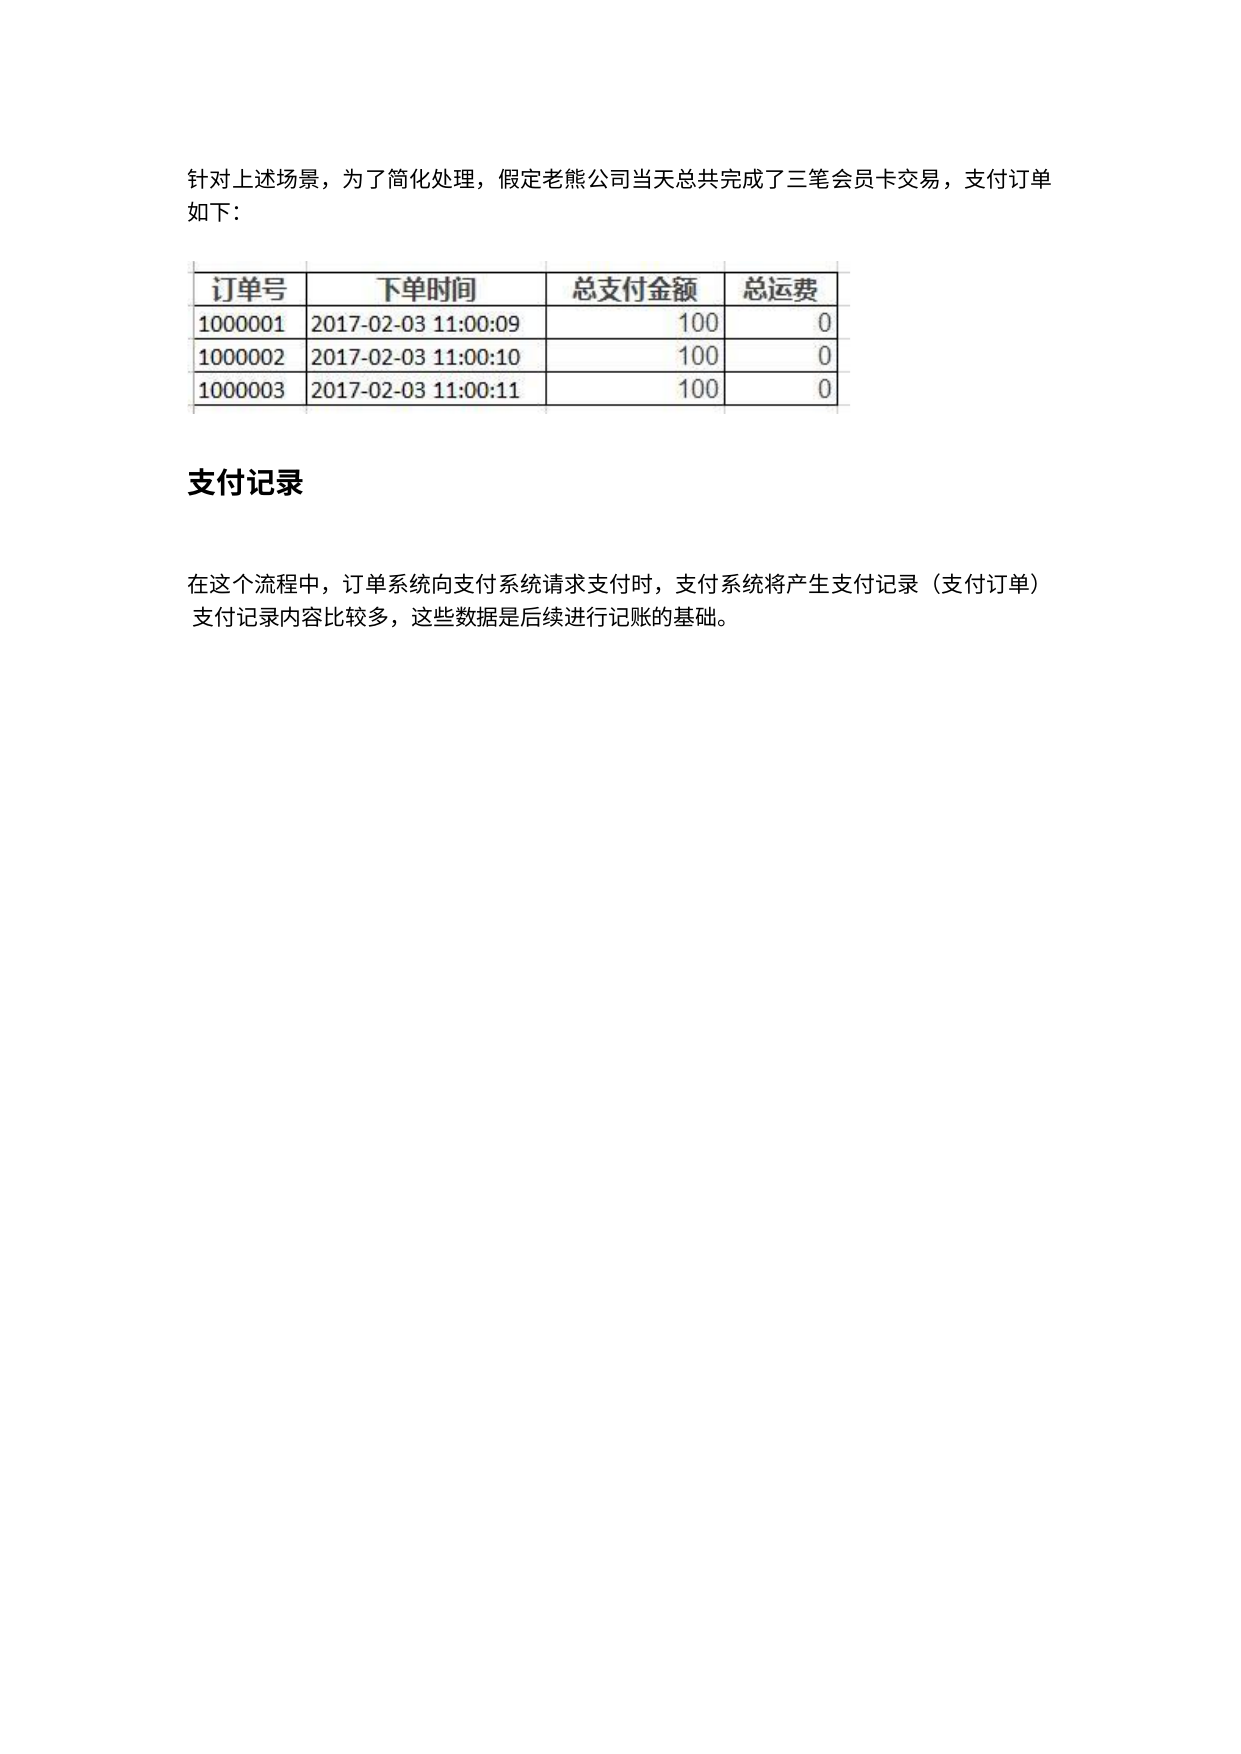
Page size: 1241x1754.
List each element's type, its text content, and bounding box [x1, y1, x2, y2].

subtitle 支付记录 [187, 448, 1053, 513]
picture [187, 261, 851, 414]
text 针对上述场景，为了简化处理，假定老熊公司当天总共完成了三笔会员卡交易，支付订单如下： [187, 162, 1053, 227]
text 在这个流程中，订单系统向支付系统请求支付时，支付系统将产生支付记录（支付订单）。 支付记录内容比较多，这些数据是后续进行记账的基础。 [187, 567, 1053, 632]
